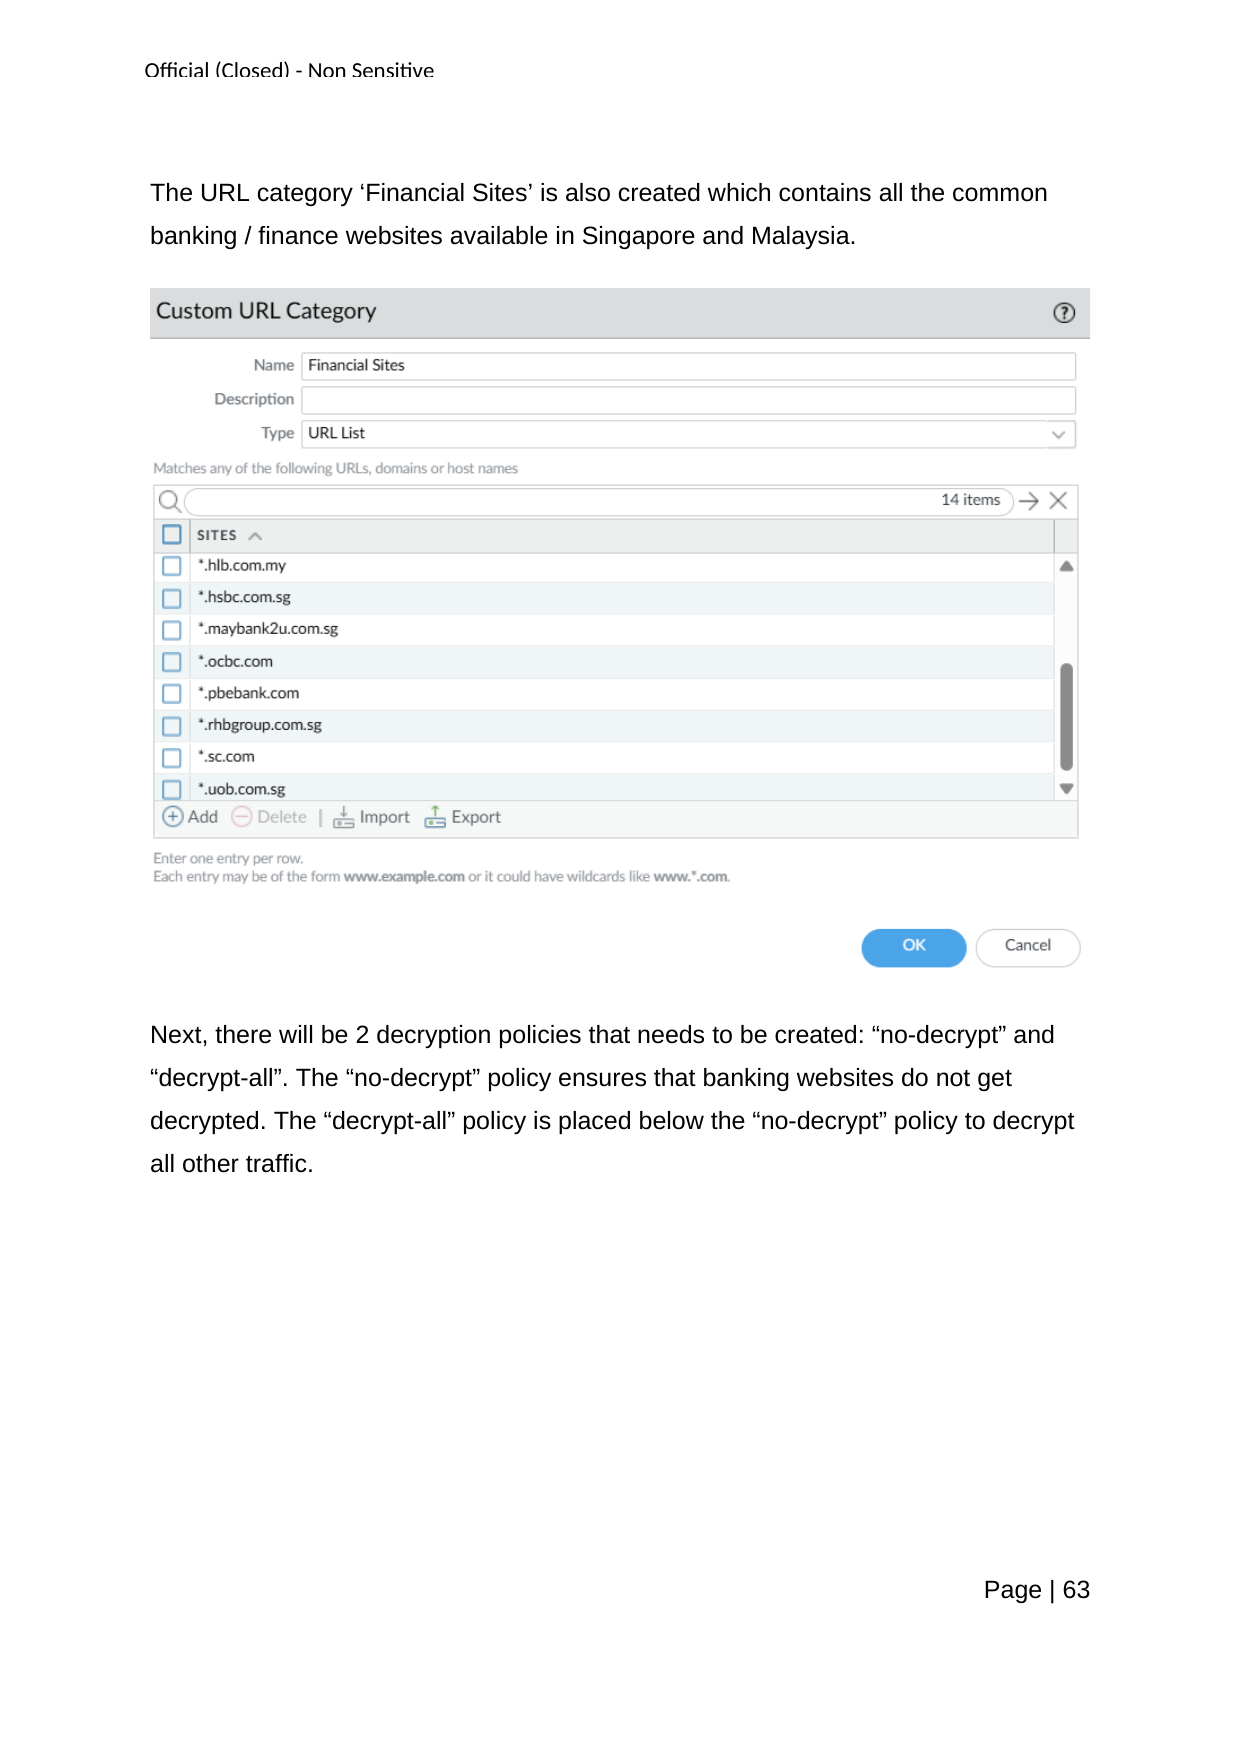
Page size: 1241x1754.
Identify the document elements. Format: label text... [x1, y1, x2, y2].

text Next, there will be 2 decryption policies that needs to be created: “no-decrypt” and “decrypt-all”. The “no-decrypt” policy ensures that banking websites do not get decrypted. The “decrypt-all” policy is placed below the “no-decrypt” policy to decrypt all other traffic. [150, 1020, 1090, 1178]
text The URL category ‘Financial Sites’ is also created which contains all the common banking / finance websites available in Singapore and Malaysia. [150, 177, 1090, 249]
picture [150, 288, 1091, 981]
